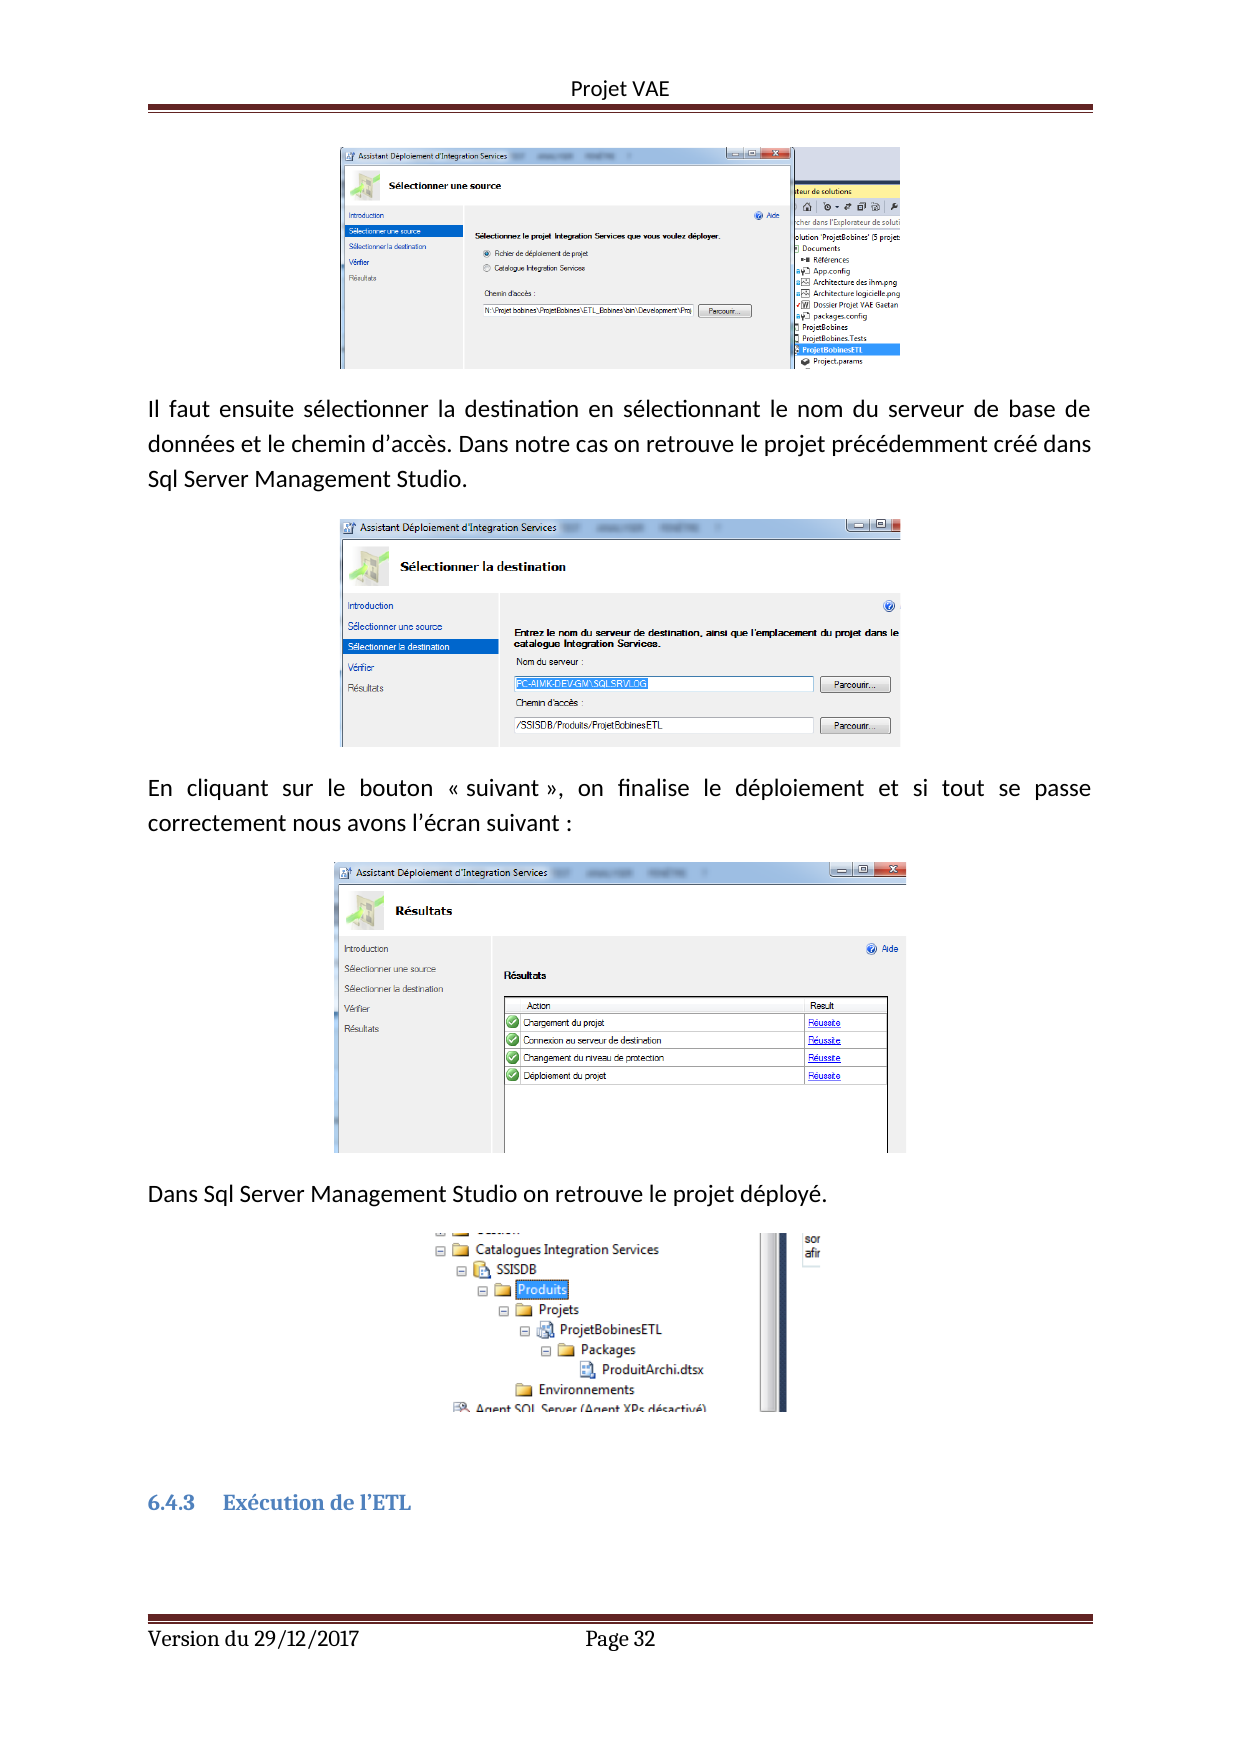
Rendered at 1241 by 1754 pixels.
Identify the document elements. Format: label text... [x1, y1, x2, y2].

picture [420, 1233, 821, 1412]
text En cliquant sur le bouton « suivant », on finalise le déploiement et si tout se passe correctement nous avons l’écran suivant : [148, 772, 1093, 837]
subtitle Exécution de l’ETL [148, 1490, 1093, 1516]
text Il faut ensuite sélectionner la destination en sélectionnant le nom du serveur de base de données et le chemin d’accès. Dans notre cas on retrouve le projet précédemment créé dans Sql Server Management Studio. [148, 393, 1093, 494]
picture [334, 862, 907, 1153]
picture [340, 147, 900, 369]
picture [339, 519, 901, 747]
text Dans Sql Server Management Studio on retrouve le projet déployé. [148, 1178, 1093, 1208]
